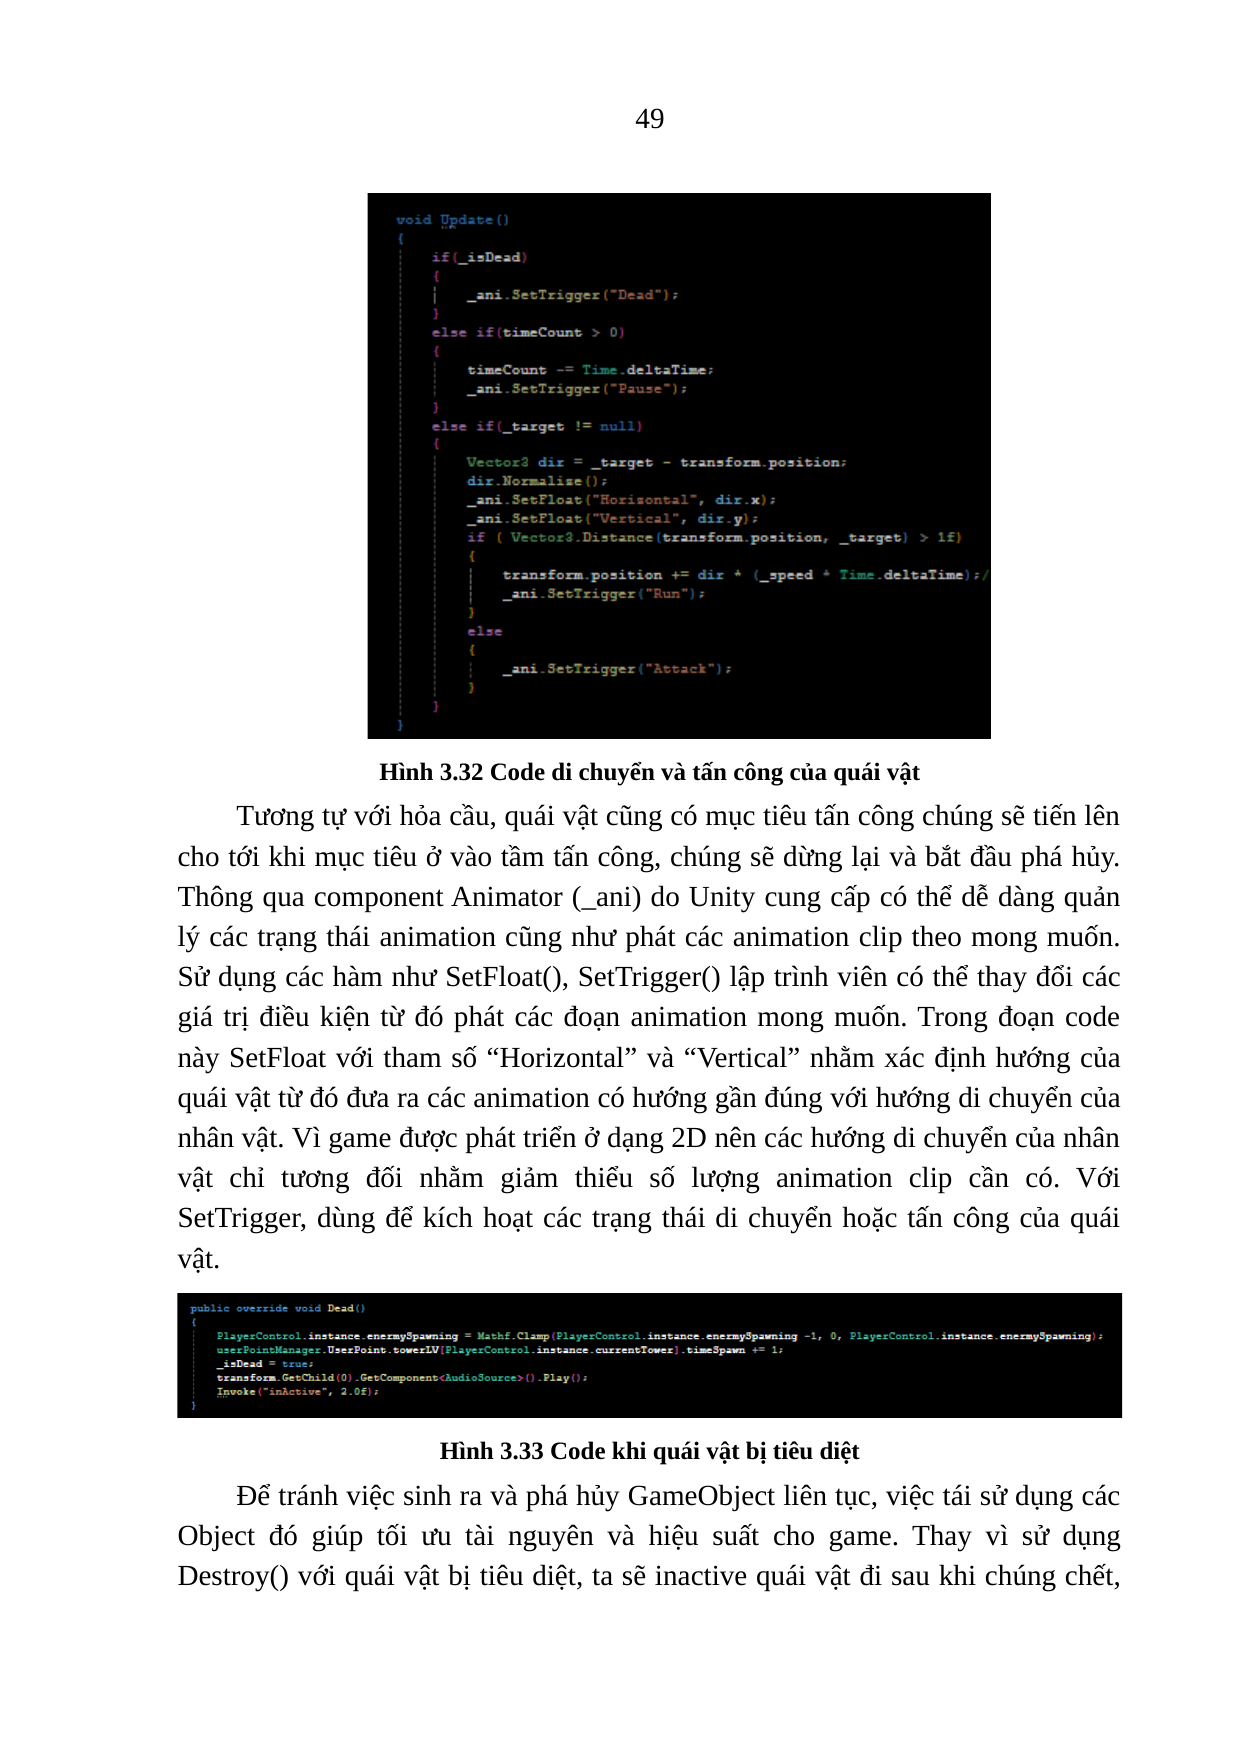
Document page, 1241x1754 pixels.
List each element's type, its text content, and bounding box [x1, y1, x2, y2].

picture [177, 1293, 1123, 1418]
text Tương tự với hỏa cầu, quái vật cũng có mục tiêu tấn công chúng sẽ tiến lên cho tới khi mục tiêu ở vào tầm tấn công, chúng sẽ dừng lại và bắt đầu phá hủy. Thông qua component Animator (_ani) do Unity cung cấp có thể dễ dàng quản lý các trạng thái animation cũng như phát các animation clip theo mong muốn. Sử dụng các hàm như SetFloat(), SetTrigger() lập trình viên có thể thay đổi các giá trị điều kiện từ đó phát các đoạn animation mong muốn. Trong đoạn code này SetFloat với tham số “Horizontal” và “Vertical” nhằm xác định hướng của quái vật từ đó đưa ra các animation có hướng gần đúng với hướng di chuyển của nhân vật. Vì game được phát triển ở dạng 2D nên các hướng di chuyển của nhân vật chỉ tương đối nhằm giảm thiểu số lượng animation clip cần có. Với SetTrigger, dùng để kích hoạt các trạng thái di chuyển hoặc tấn công của quái vật. [177, 798, 1122, 1274]
picture [367, 193, 991, 739]
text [177, 1478, 1122, 1592]
